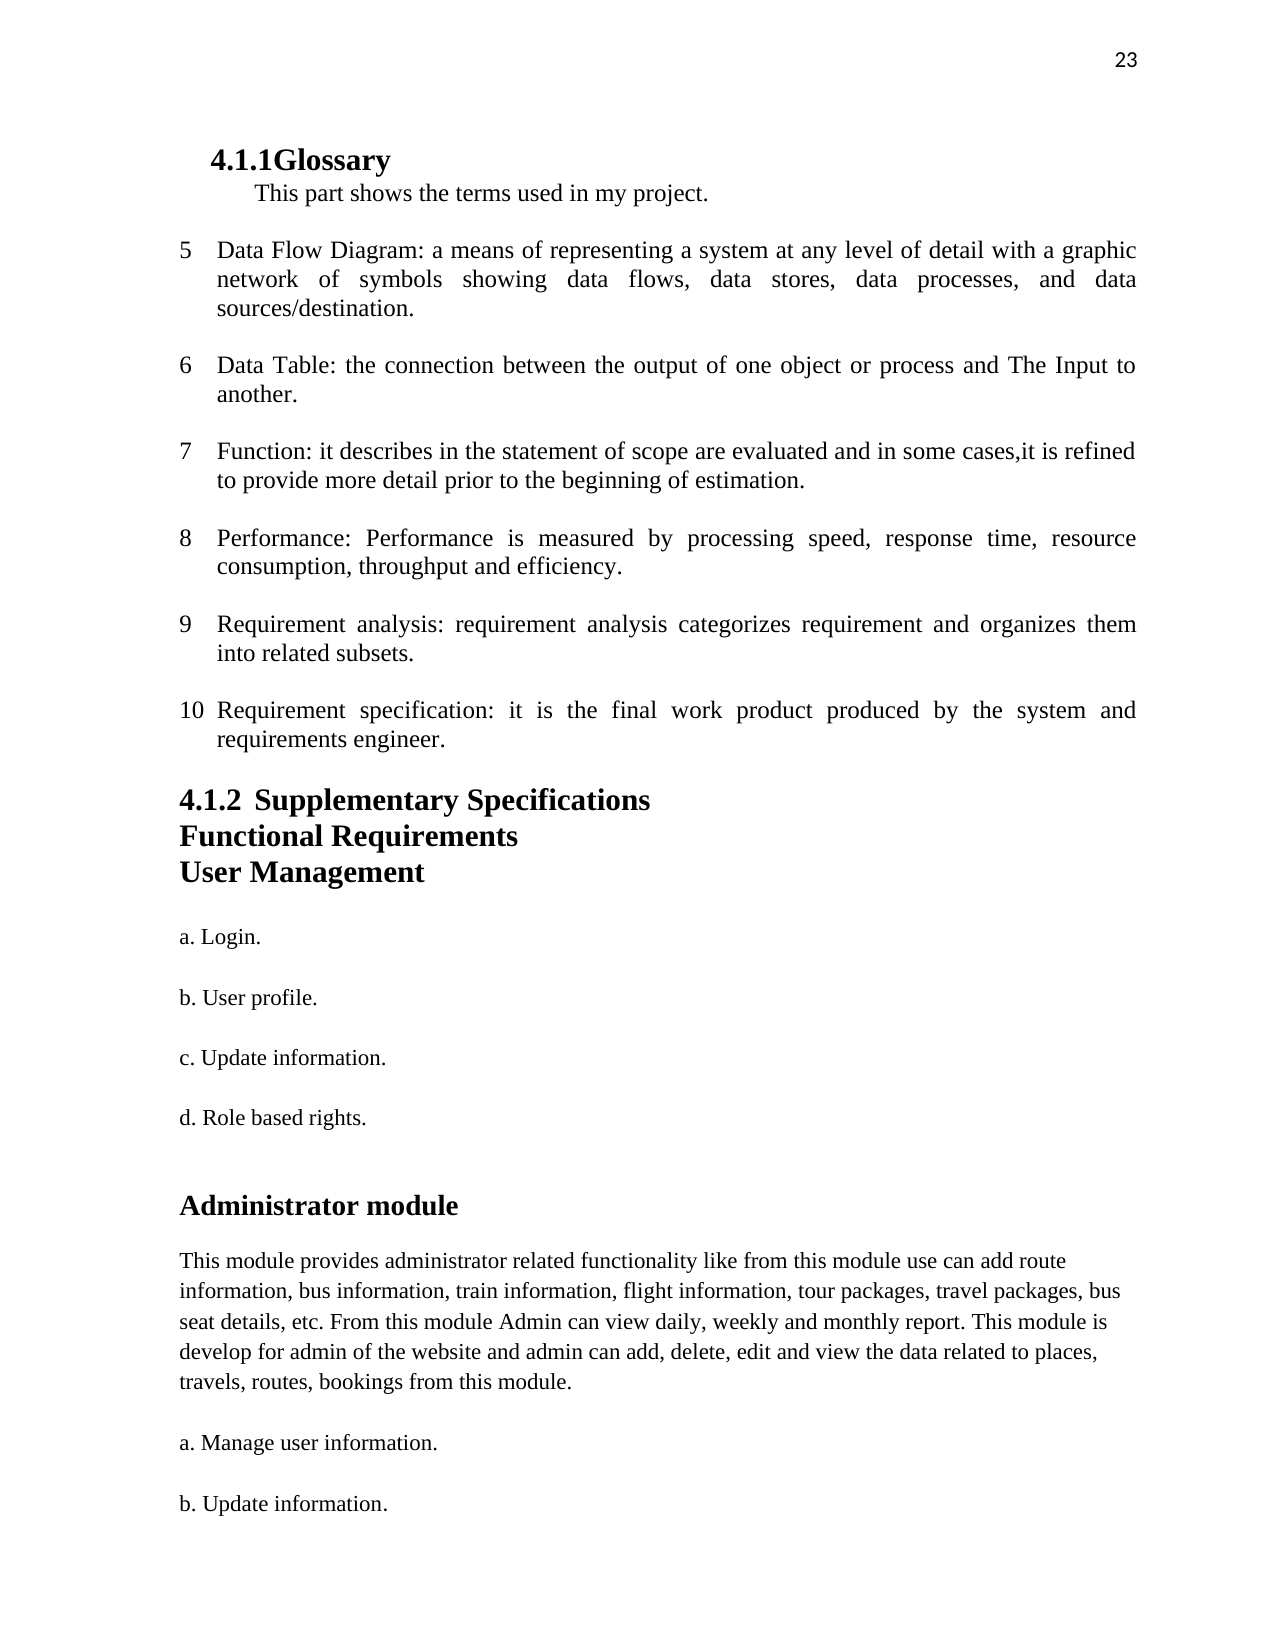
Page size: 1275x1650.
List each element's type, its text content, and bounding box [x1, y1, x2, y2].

list Requirement analysis: requirement analysis categorizes requirement and organizes them into related subsets. [179, 609, 1137, 666]
text User Management a. Login. b. User profile. c. Update information. d. Role based rights. [179, 853, 1137, 1163]
text This part shows the terms used in my project. [254, 178, 1137, 206]
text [179, 1247, 1137, 1517]
text Functional Requirements [179, 817, 1137, 853]
list Function: it describes in the statement of scope are evaluated and in some cases,it is refined to provide more detail prior to the beginning of estimation. [179, 436, 1137, 494]
list Data Flow Diagram: a means of representing a system at any level of detail with a graphic network of symbols showing data flows, data stores, data processes, and data sources/destination. [179, 235, 1137, 321]
list Supplementary Specifications [179, 781, 1137, 817]
list Requirement specification: it is the final work product produced by the system and requirements engineer. [179, 695, 1137, 753]
text Administrator module [179, 1188, 1137, 1222]
text 4.1.1Glossary [179, 142, 1137, 178]
list Performance: Performance is measured by processing speed, response time, resource consumption, throughput and efficiency. [179, 523, 1137, 580]
list Data Table: the connection between the output of one object or process and The Input to another. [179, 350, 1137, 408]
